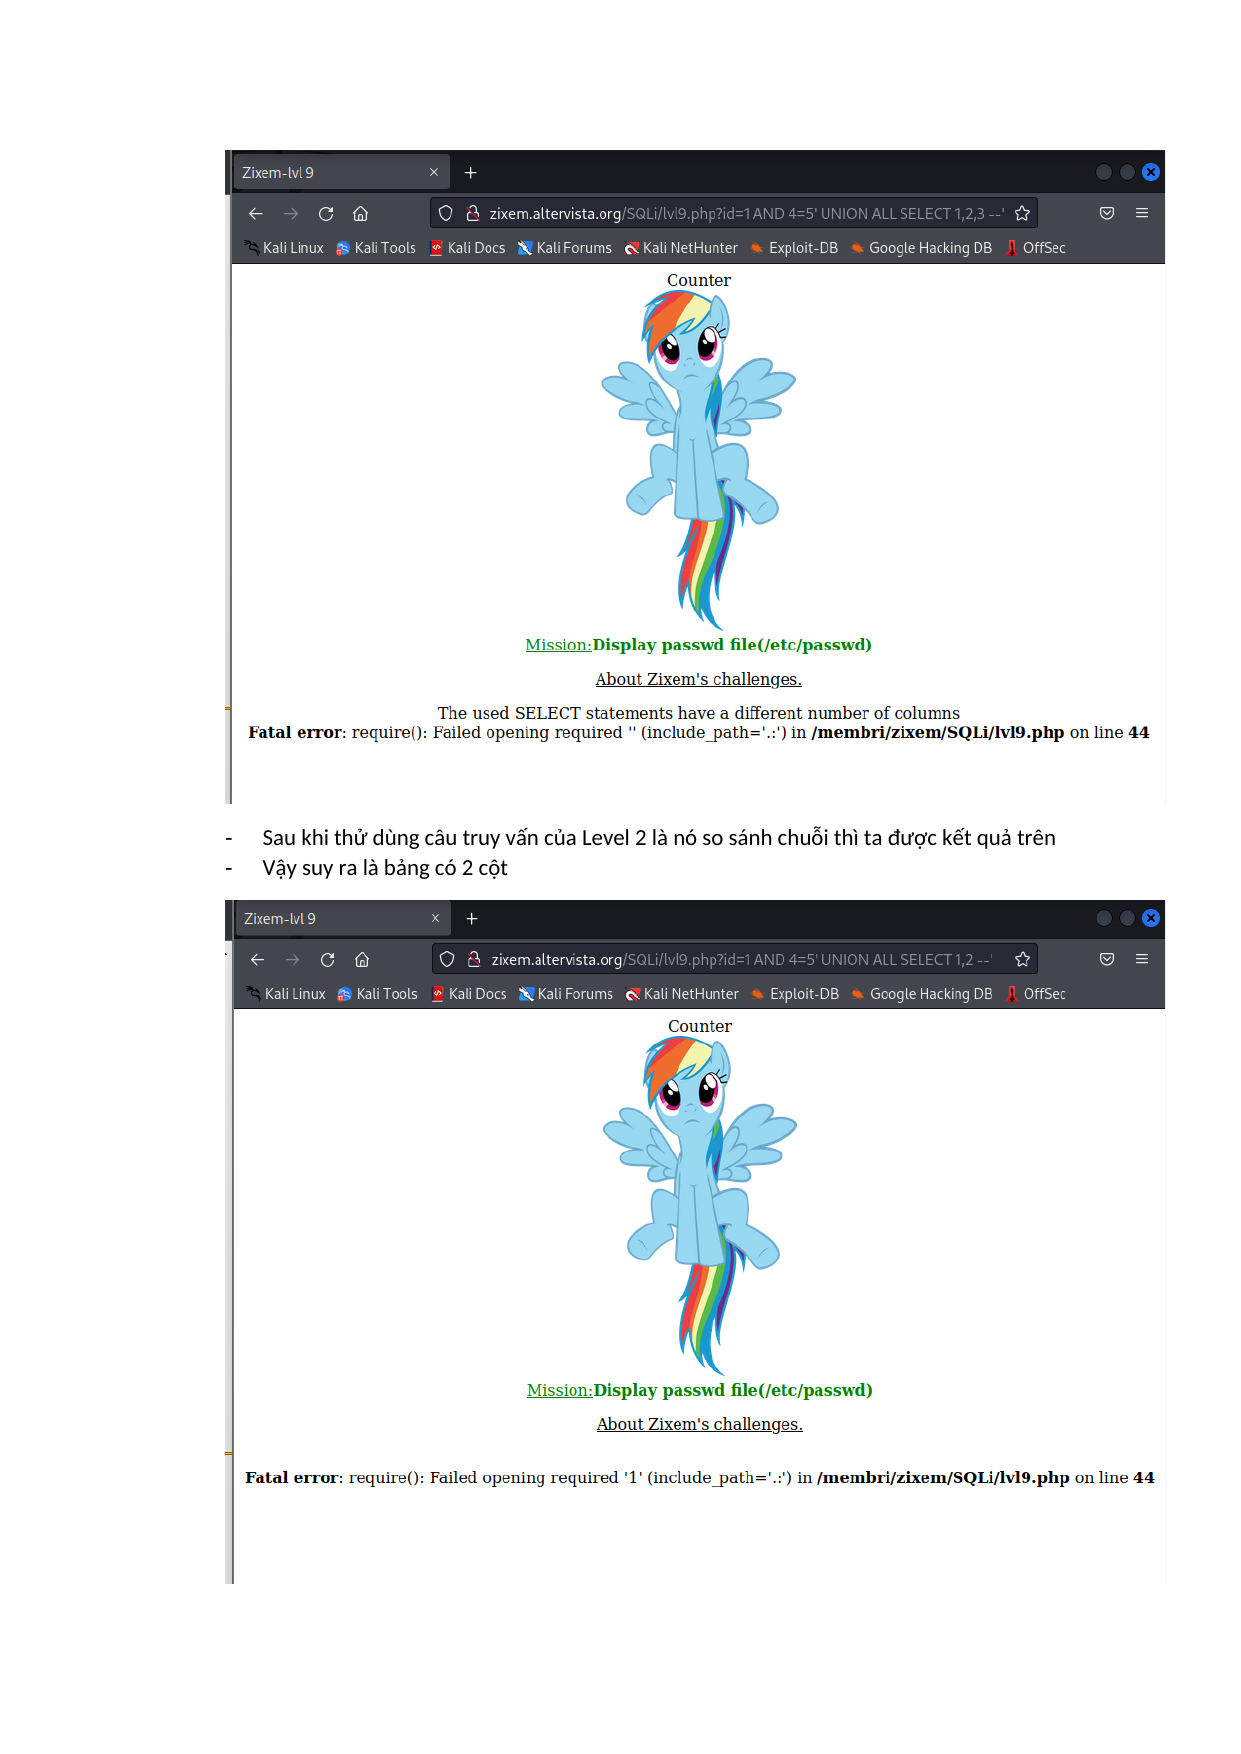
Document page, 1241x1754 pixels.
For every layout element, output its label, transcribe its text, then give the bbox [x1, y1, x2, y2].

picture [225, 150, 1166, 804]
picture [225, 900, 1166, 1584]
list Vậy suy ra là bảng có 2 cột [225, 853, 1090, 881]
list Sau khi thử dùng câu truy vấn của Level 2 là nó so sánh chuỗi thì ta được kết quả trên [225, 823, 1090, 851]
